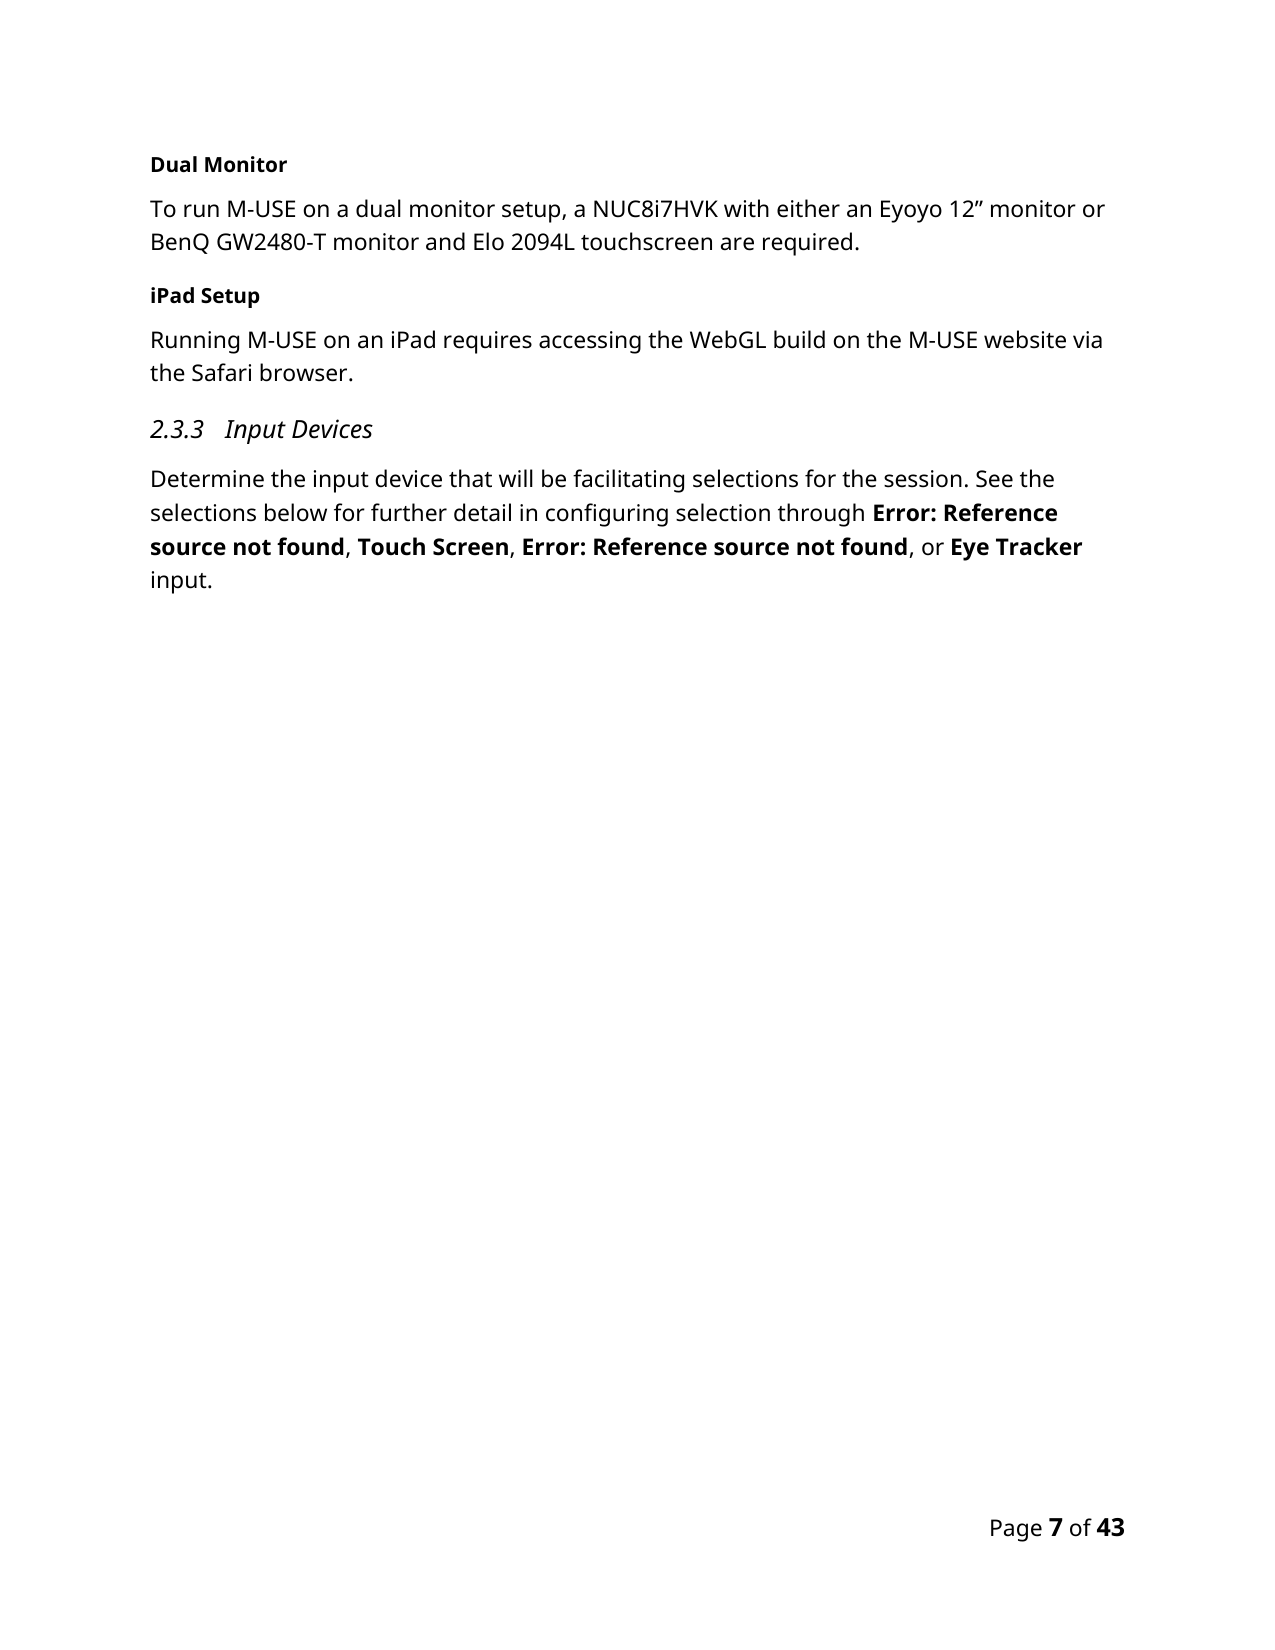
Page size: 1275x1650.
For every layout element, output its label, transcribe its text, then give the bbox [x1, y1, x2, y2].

subtitle Input Devices [150, 412, 1125, 446]
text To run M-USE on a dual monitor setup, a NUC8i7HVK with either an Eyoyo 12” monitor or BenQ GW2480-T monitor and Elo 2094L touchscreen are required. [150, 193, 1125, 258]
subtitle Dual Monitor [150, 150, 1125, 178]
text Running M-USE on an iPad requires accessing the WebGL build on the M-USE website via the Safari browser. [150, 323, 1125, 388]
subtitle iPad Setup [150, 281, 1125, 309]
